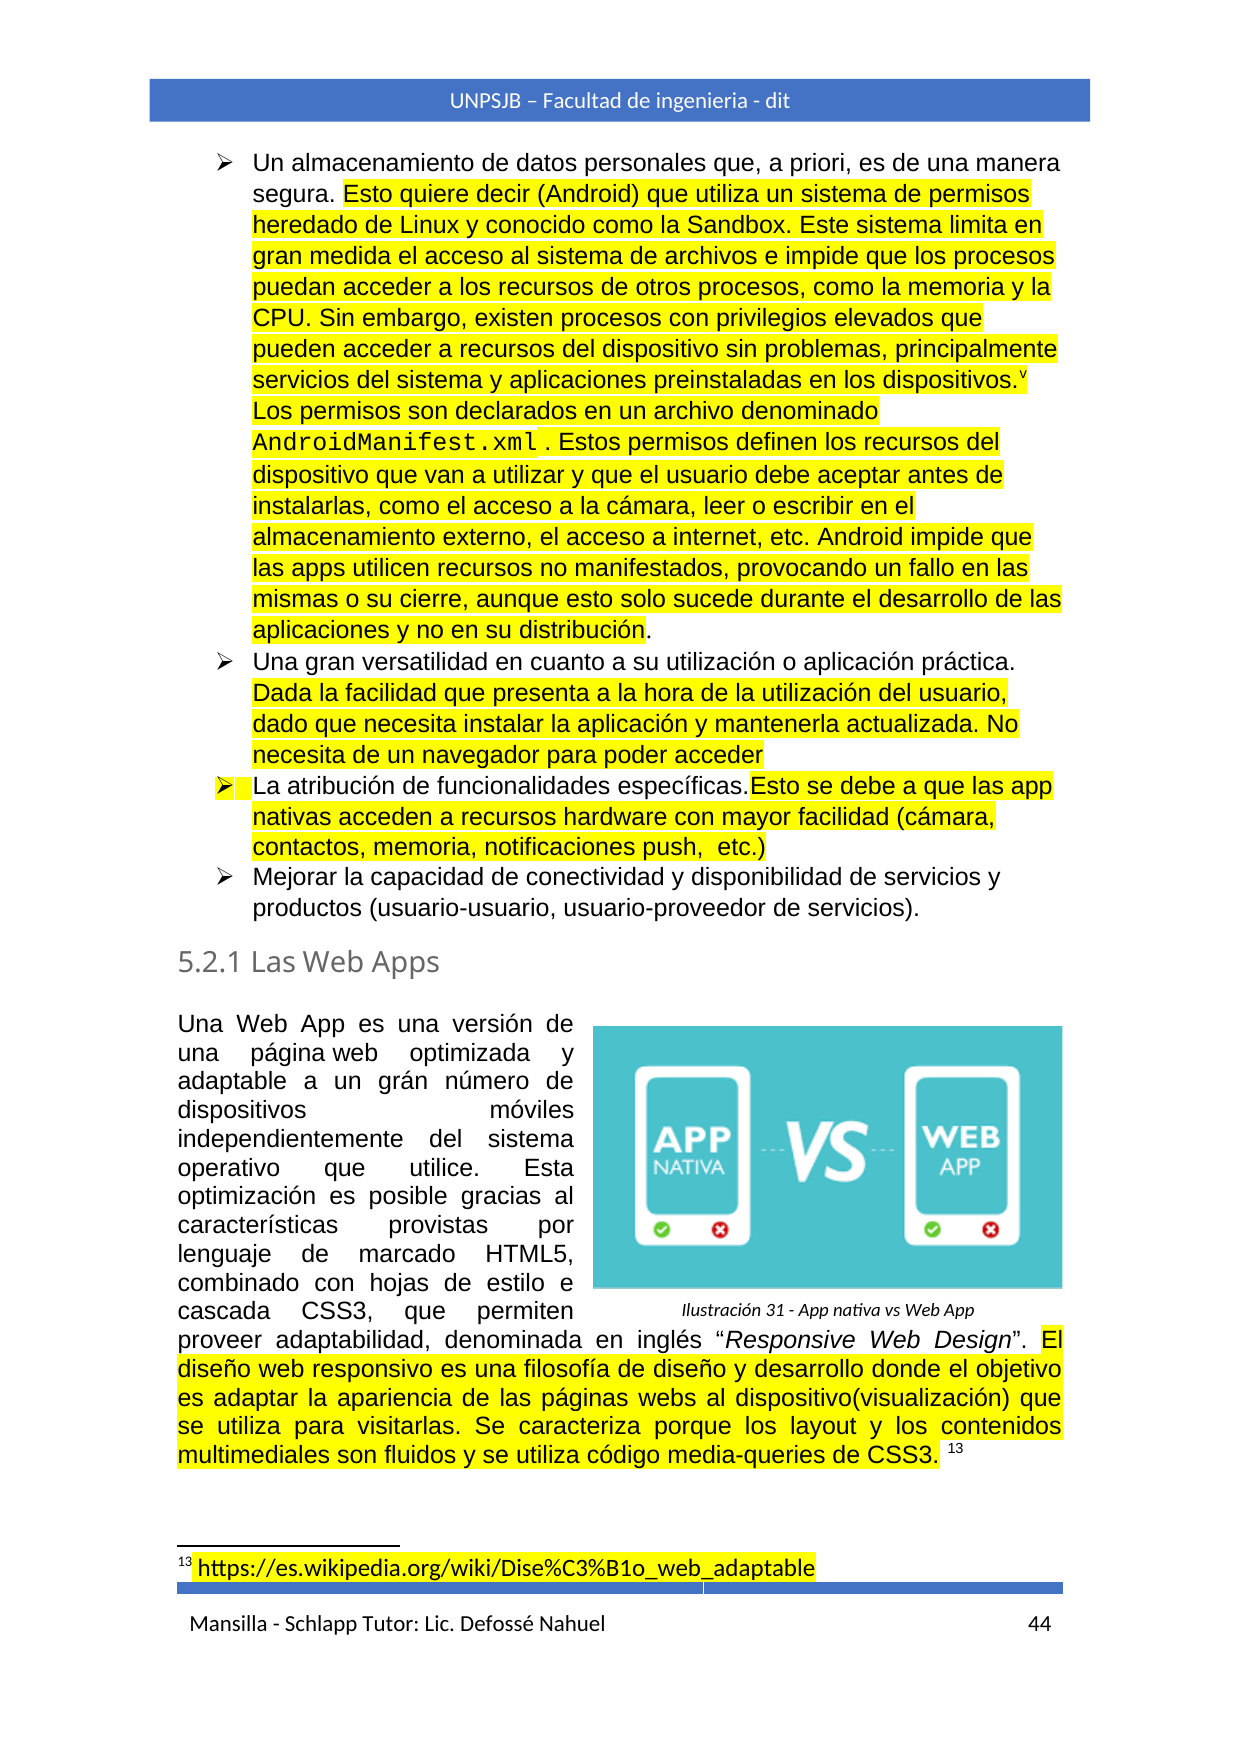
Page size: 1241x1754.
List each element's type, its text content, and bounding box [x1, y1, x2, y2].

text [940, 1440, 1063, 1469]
list Mejorar la capacidad de conectividad y disponibilidad de servicios y productos (usuario-usuario, usuario-proveedor de servicios). [215, 862, 1063, 922]
picture [593, 1026, 1063, 1289]
subtitle 5.2.1 Las Web Apps [177, 941, 1063, 981]
list Un almacenamiento de datos personales que, a priori, es de una manera segura. Esto quiere decir (Android) que utiliza un sistema de permisos heredado de Linux y conocido como la Sandbox. Este sistema limita en gran medida el acceso al sistema de archivos e impide que los procesos puedan acceder a los recursos de otros procesos, como la memoria y la CPU. Sin embargo, existen procesos con privilegios elevados que pueden acceder a recursos del dispositivo sin problemas, principalmente servicios del sistema y aplicaciones preinstaladas en los dispositivos. Los permisos son declarados en un archivo denominado AndroidManifest.xml . Estos permisos definen los recursos del dispositivo que van a utilizar y que el usuario debe aceptar antes de instalarlas, como el acceso a la cámara, leer o escribir en el almacenamiento externo, el acceso a internet, etc. Android impide que las apps utilicen recursos no manifestados, provocando un fallo en las mismas o su cierre, aunque esto solo sucede durante el desarrollo de las aplicaciones y no en su distribución. [215, 148, 1063, 644]
list La atribución de funcionalidades específicas.Esto se debe a que las app nativas acceden a recursos hardware con mayor facilidad (cámara, contactos, memoria, notificaciones push, etc.) [215, 771, 1063, 861]
list Una gran versatilidad en cuanto a su utilización o aplicación práctica. Dada la facilidad que presenta a la hora de la utilización del usuario, dado que necesita instalar la aplicación y mantenerla actualizada. No necesita de un navegador para poder acceder [215, 647, 1063, 769]
